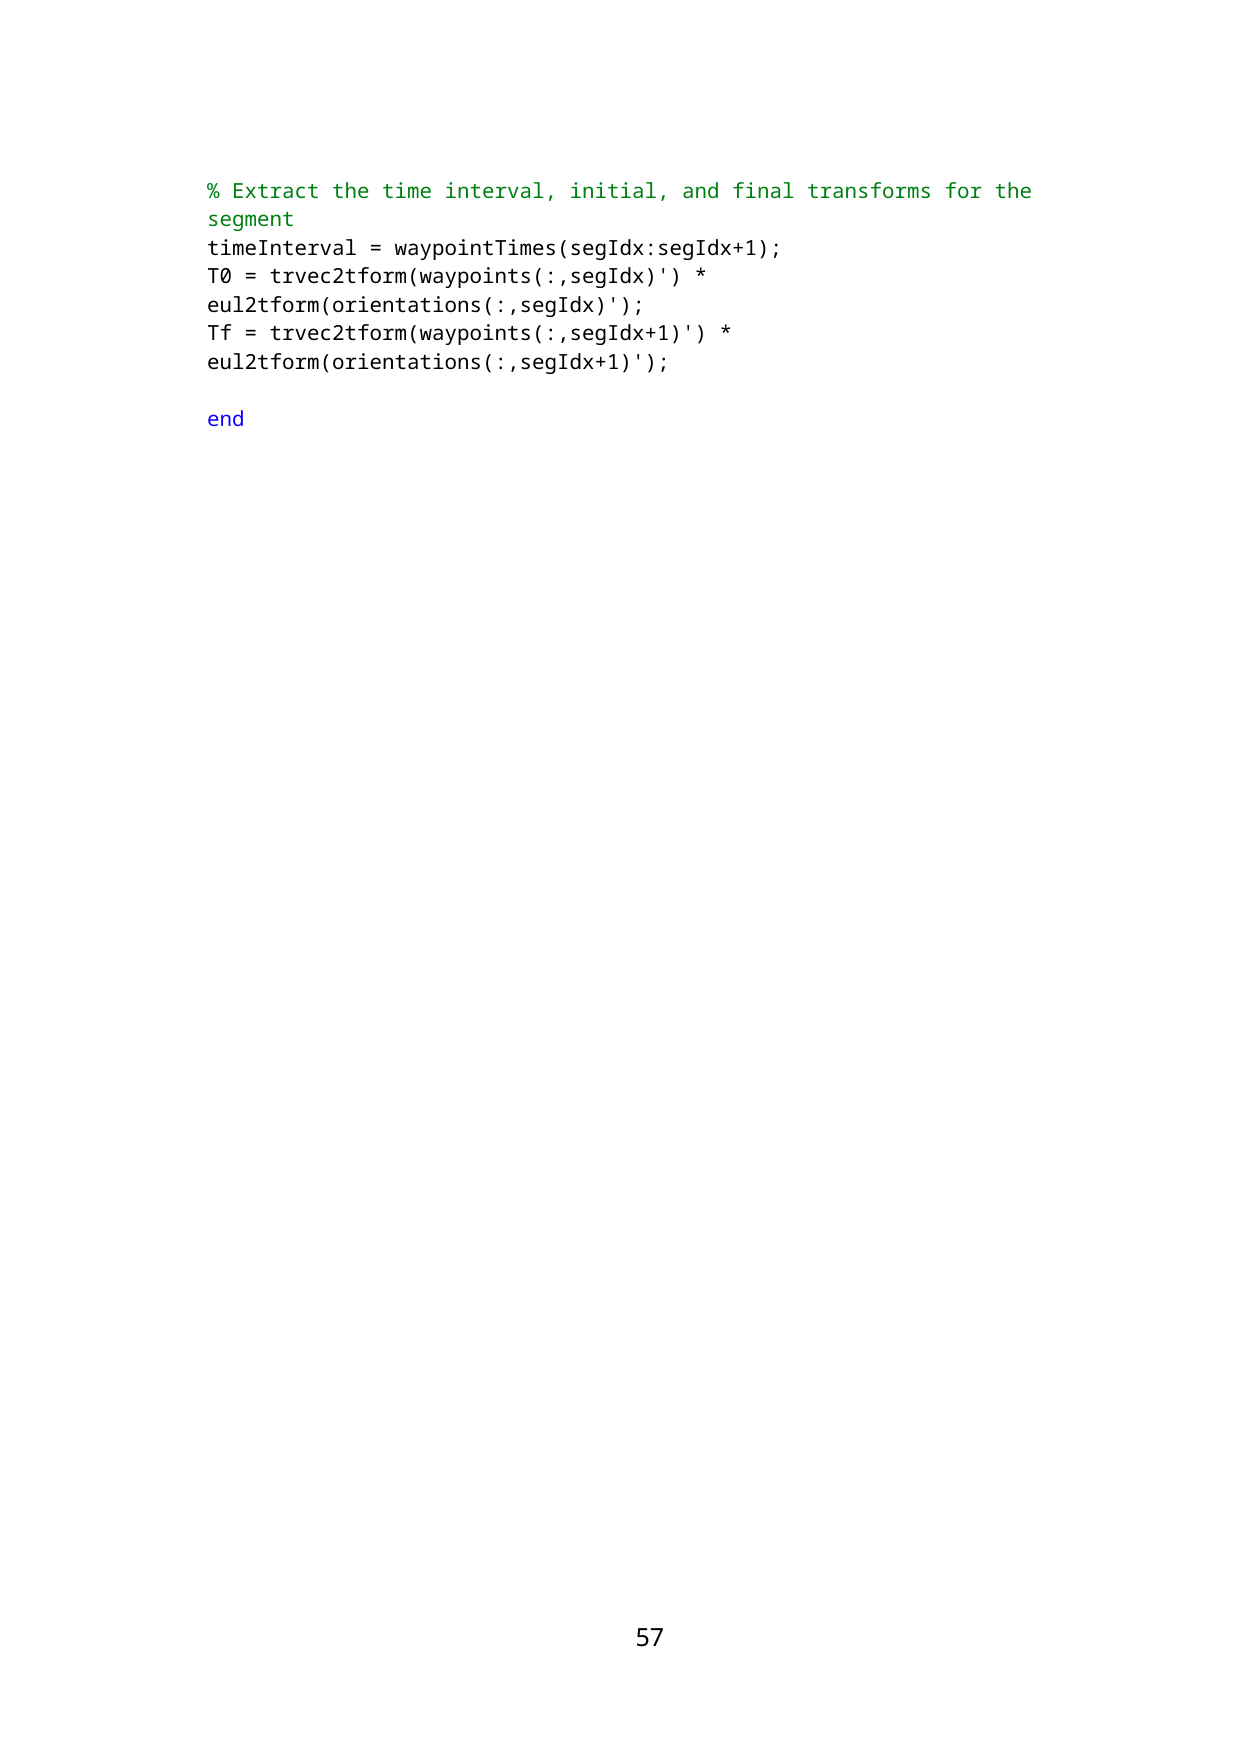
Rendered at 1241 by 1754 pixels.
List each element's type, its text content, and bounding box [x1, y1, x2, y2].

text T0 = trvec2tform(waypoints(:,segIdx)') * eul2tform(orientations(:,segIdx)'); [207, 261, 1092, 318]
text Tf = trvec2tform(waypoints(:,segIdx+1)') * eul2tform(orientations(:,segIdx+1)'); [207, 318, 1092, 375]
text timeInterval = waypointTimes(segIdx:segIdx+1); [207, 233, 1092, 261]
text % Extract the time interval, initial, and final transforms for the segment [207, 176, 1092, 233]
text end [207, 404, 1092, 432]
